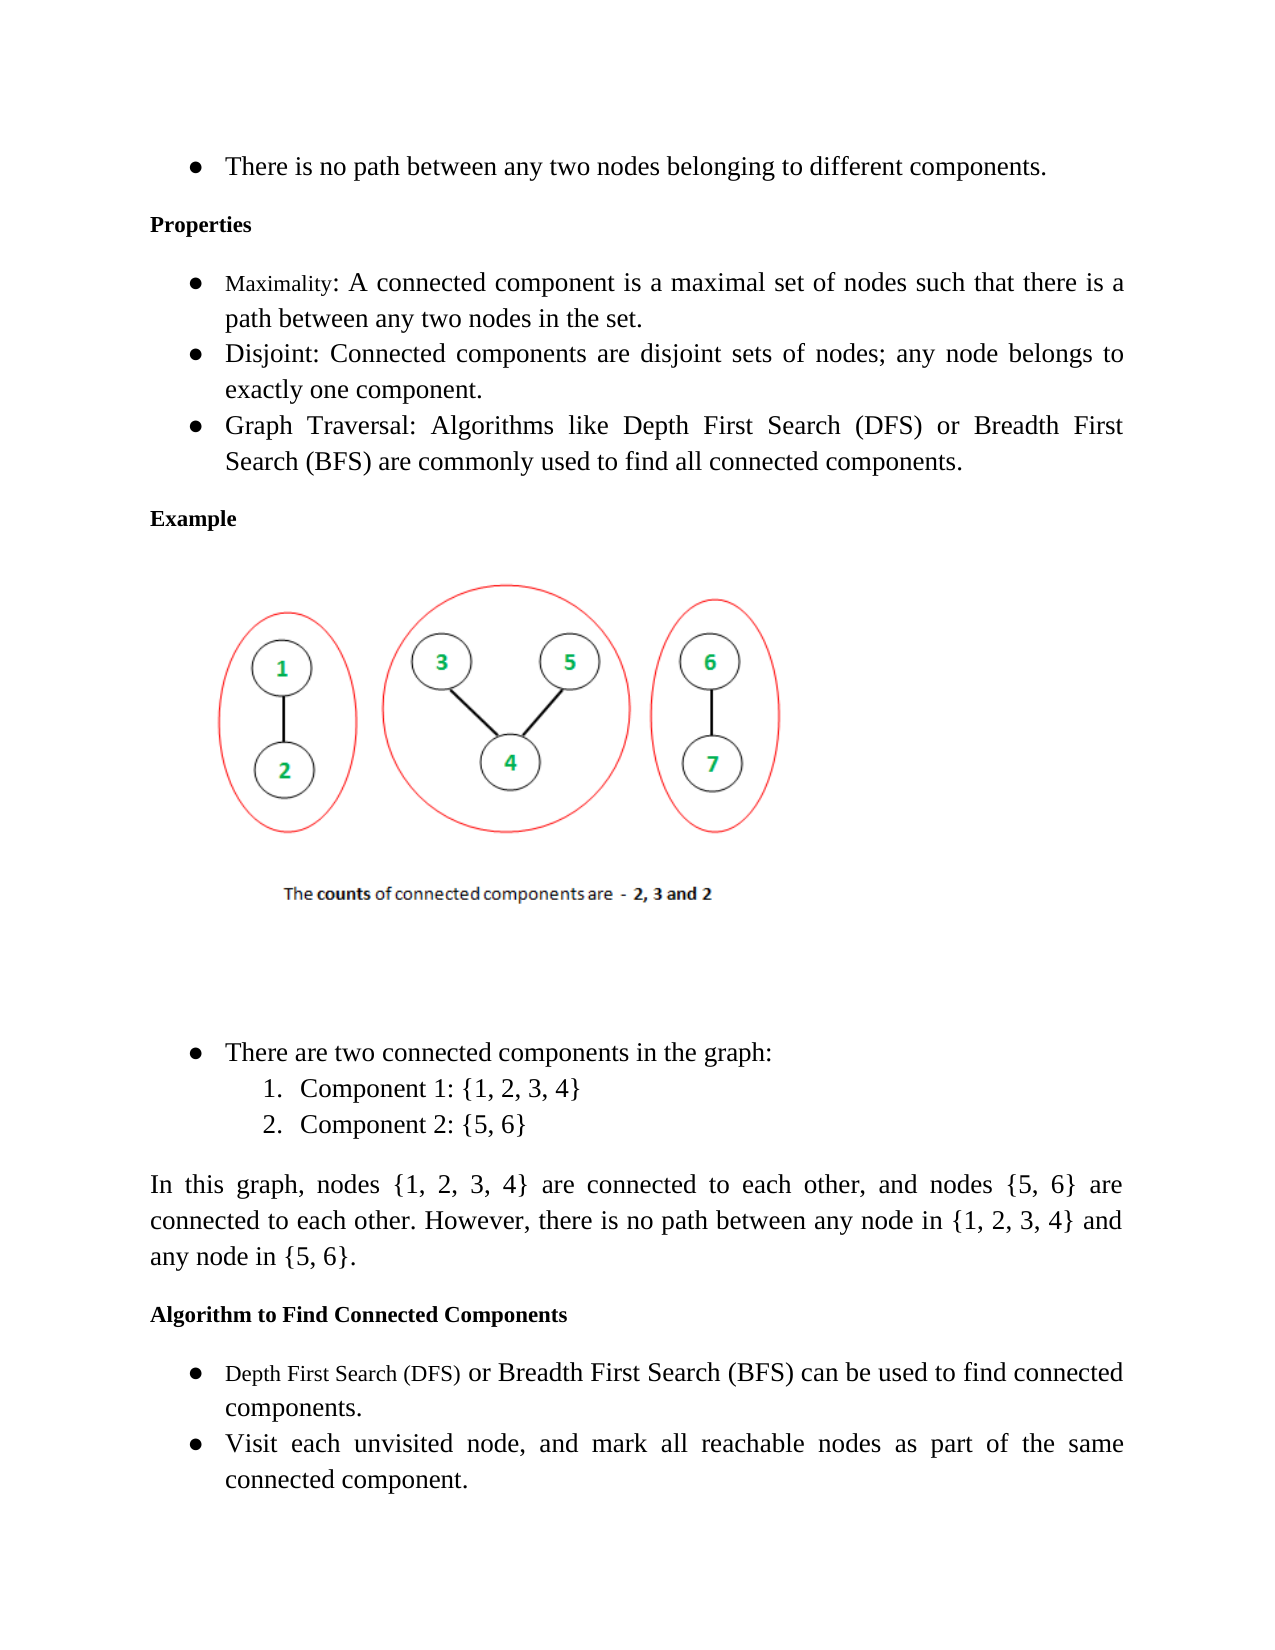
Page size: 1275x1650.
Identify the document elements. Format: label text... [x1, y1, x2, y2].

picture [198, 580, 799, 930]
list Maximality: A connected component is a maximal set of nodes such that there is a path between any two nodes in the set. [187, 266, 1125, 333]
subtitle Properties [150, 211, 1125, 237]
list Depth First Search (DFS) or Breadth First Search (BFS) can be used to find connected components. [187, 1356, 1125, 1423]
list There are two connected components in the graph: [187, 1036, 1125, 1067]
list Graph Traversal: Algorithms like Depth First Search (DFS) or Breadth First Search (BFS) are commonly used to find all connected components. [187, 409, 1125, 476]
list Disjoint: Connected components are disjoint sets of nodes; any node belongs to exactly one component. [187, 337, 1125, 404]
text In this graph, nodes {1, 2, 3, 4} are connected to each other, and nodes {5, 6} are connected to each other. However, there is no path between any node in {1, 2, 3, 4} and any node in {5, 6}. [150, 1168, 1125, 1271]
list There is no path between any two nodes belonging to different components. [187, 150, 1125, 181]
subtitle Example [150, 505, 1125, 532]
list Component 1: {1, 2, 3, 4} [262, 1072, 1125, 1103]
list Component 2: {5, 6} [262, 1108, 1125, 1139]
list Visit each unvisited node, and mark all reachable nodes as part of the same connected component. [187, 1427, 1125, 1494]
subtitle Algorithm to Find Connected Components [150, 1301, 1125, 1327]
